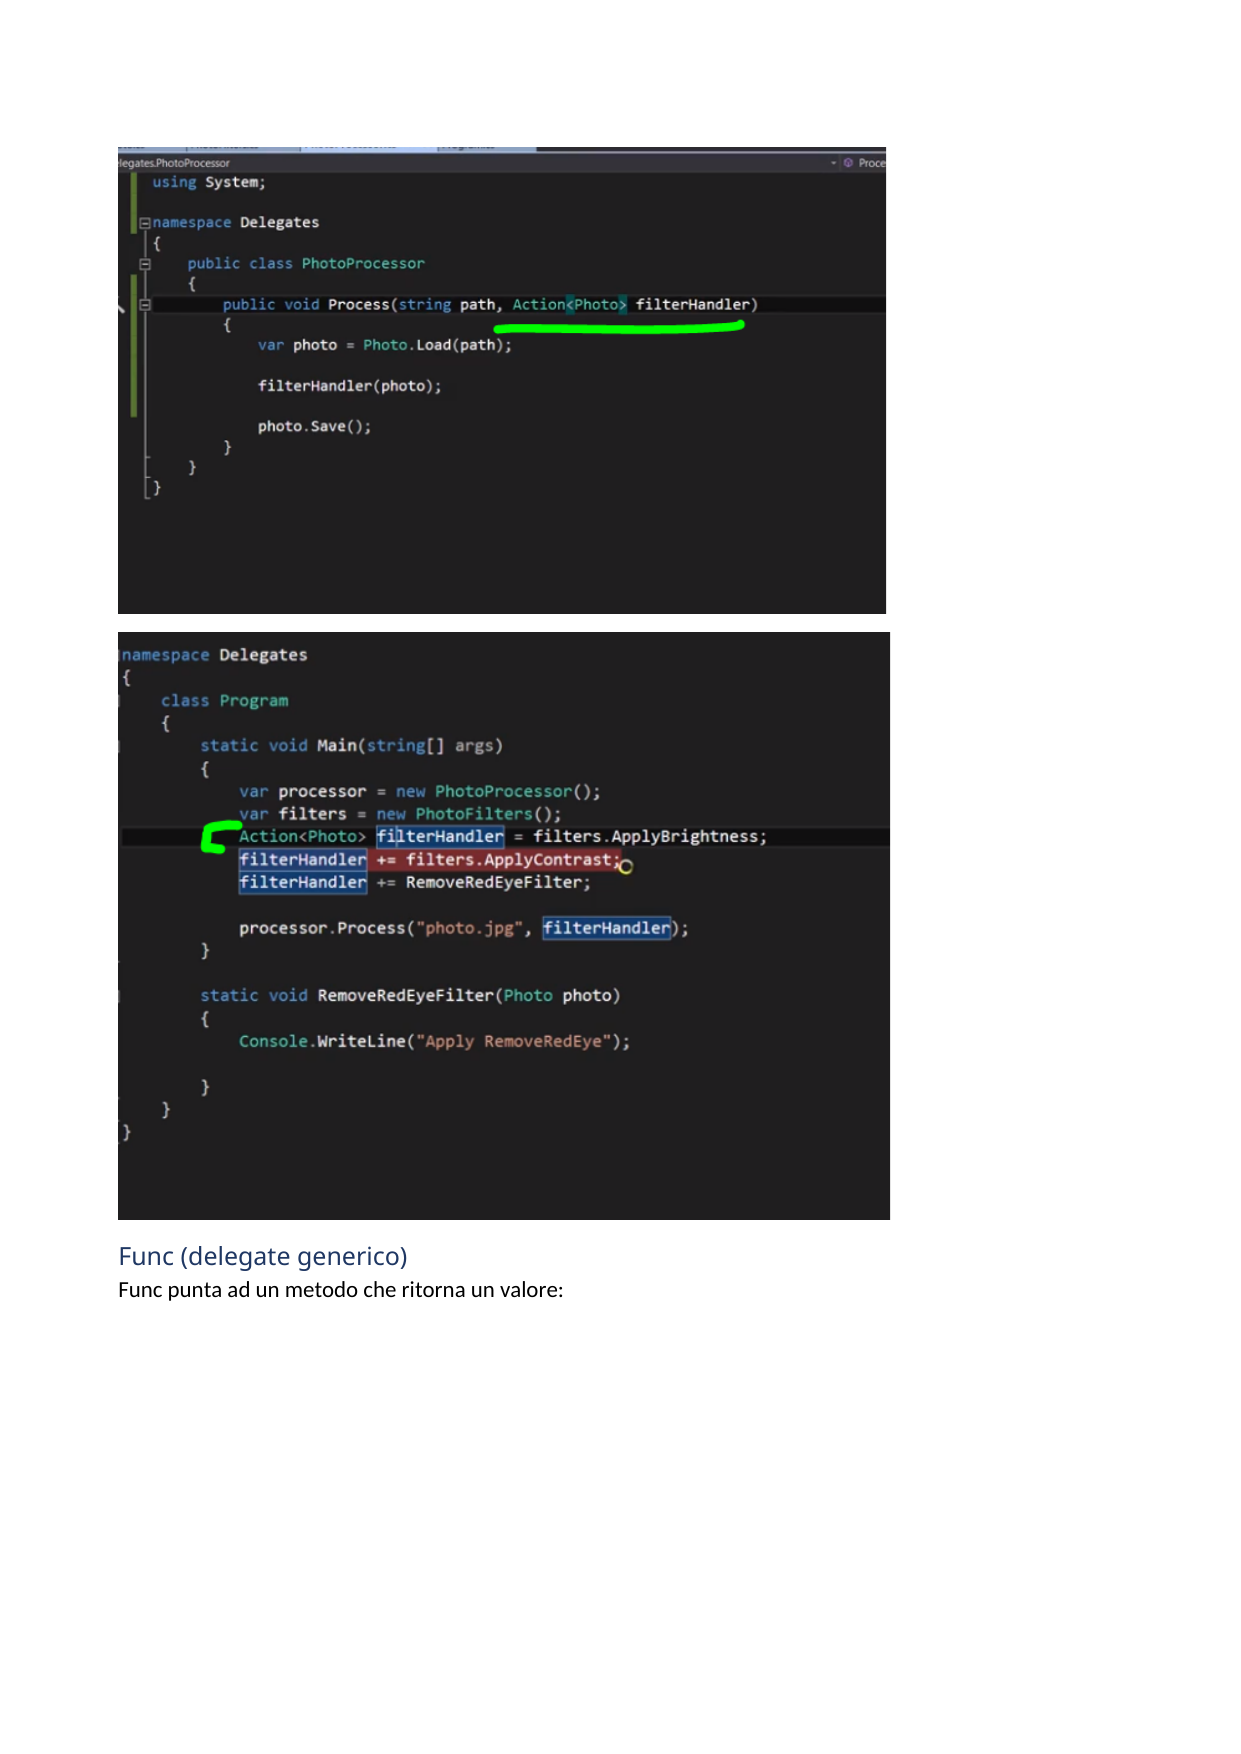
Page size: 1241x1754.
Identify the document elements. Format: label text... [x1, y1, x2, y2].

text Func punta ad un metodo che ritorna un valore: [118, 1276, 1122, 1303]
picture [118, 632, 890, 1220]
picture [118, 147, 887, 614]
subtitle Func (delegate generico) [118, 1239, 1122, 1273]
